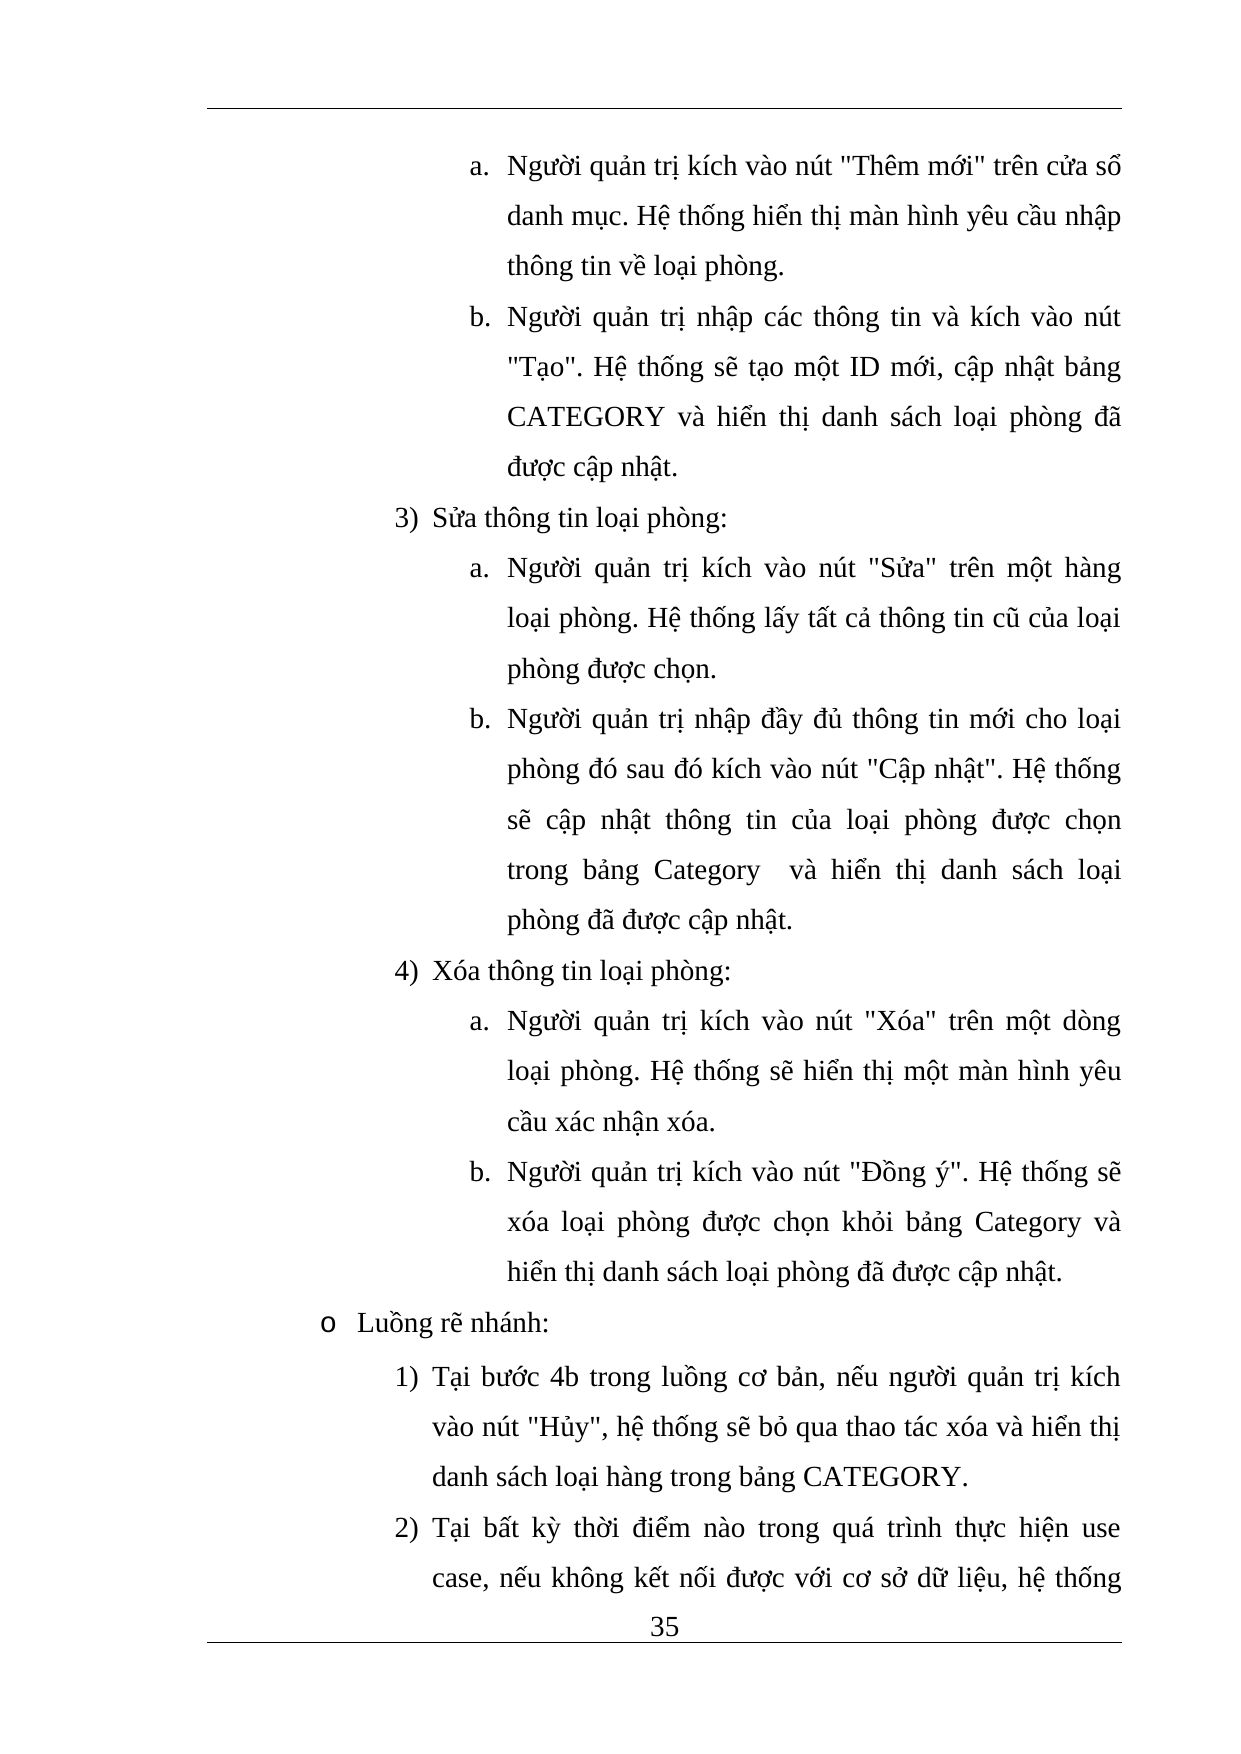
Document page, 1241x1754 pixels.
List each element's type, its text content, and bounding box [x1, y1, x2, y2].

list Người quản trị nhập các thông tin và kích vào nút "Tạo". Hệ thống sẽ tạo một ID mới, cập nhật bảng CATEGORY và hiển thị danh sách loại phòng đã được cập nhật. [469, 299, 1122, 483]
list Xóa thông tin loại phòng: [394, 953, 1122, 986]
list Người quản trị kích vào nút "Thêm mới" trên cửa sổ danh mục. Hệ thống hiển thị màn hình yêu cầu nhập thông tin về loại phòng. [469, 148, 1122, 282]
list Người quản trị kích vào nút "Đồng ý". Hệ thống sẽ xóa loại phòng được chọn khỏi bảng Category và hiển thị danh sách loại phòng đã được cập nhật. [469, 1154, 1122, 1288]
list Luồng rẽ nhánh: [319, 1305, 1122, 1341]
list Người quản trị kích vào nút "Sửa" trên một hàng loại phòng. Hệ thống lấy tất cả thông tin cũ của loại phòng được chọn. [469, 550, 1122, 684]
list Sửa thông tin loại phòng: [394, 500, 1122, 533]
list Người quản trị kích vào nút "Xóa" trên một dòng loại phòng. Hệ thống sẽ hiển thị một màn hình yêu cầu xác nhận xóa. [469, 1003, 1122, 1137]
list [394, 1510, 1122, 1594]
list Người quản trị nhập đầy đủ thông tin mới cho loại phòng đó sau đó kích vào nút "Cập nhật". Hệ thống sẽ cập nhật thông tin của loại phòng được chọn trong bảng Category và hiển thị danh sách loại phòng đã được cập nhật. [469, 701, 1122, 936]
list Tại bước 4b trong luồng cơ bản, nếu người quản trị kích vào nút "Hủy", hệ thống sẽ bỏ qua thao tác xóa và hiển thị danh sách loại hàng trong bảng CATEGORY. [394, 1359, 1122, 1493]
